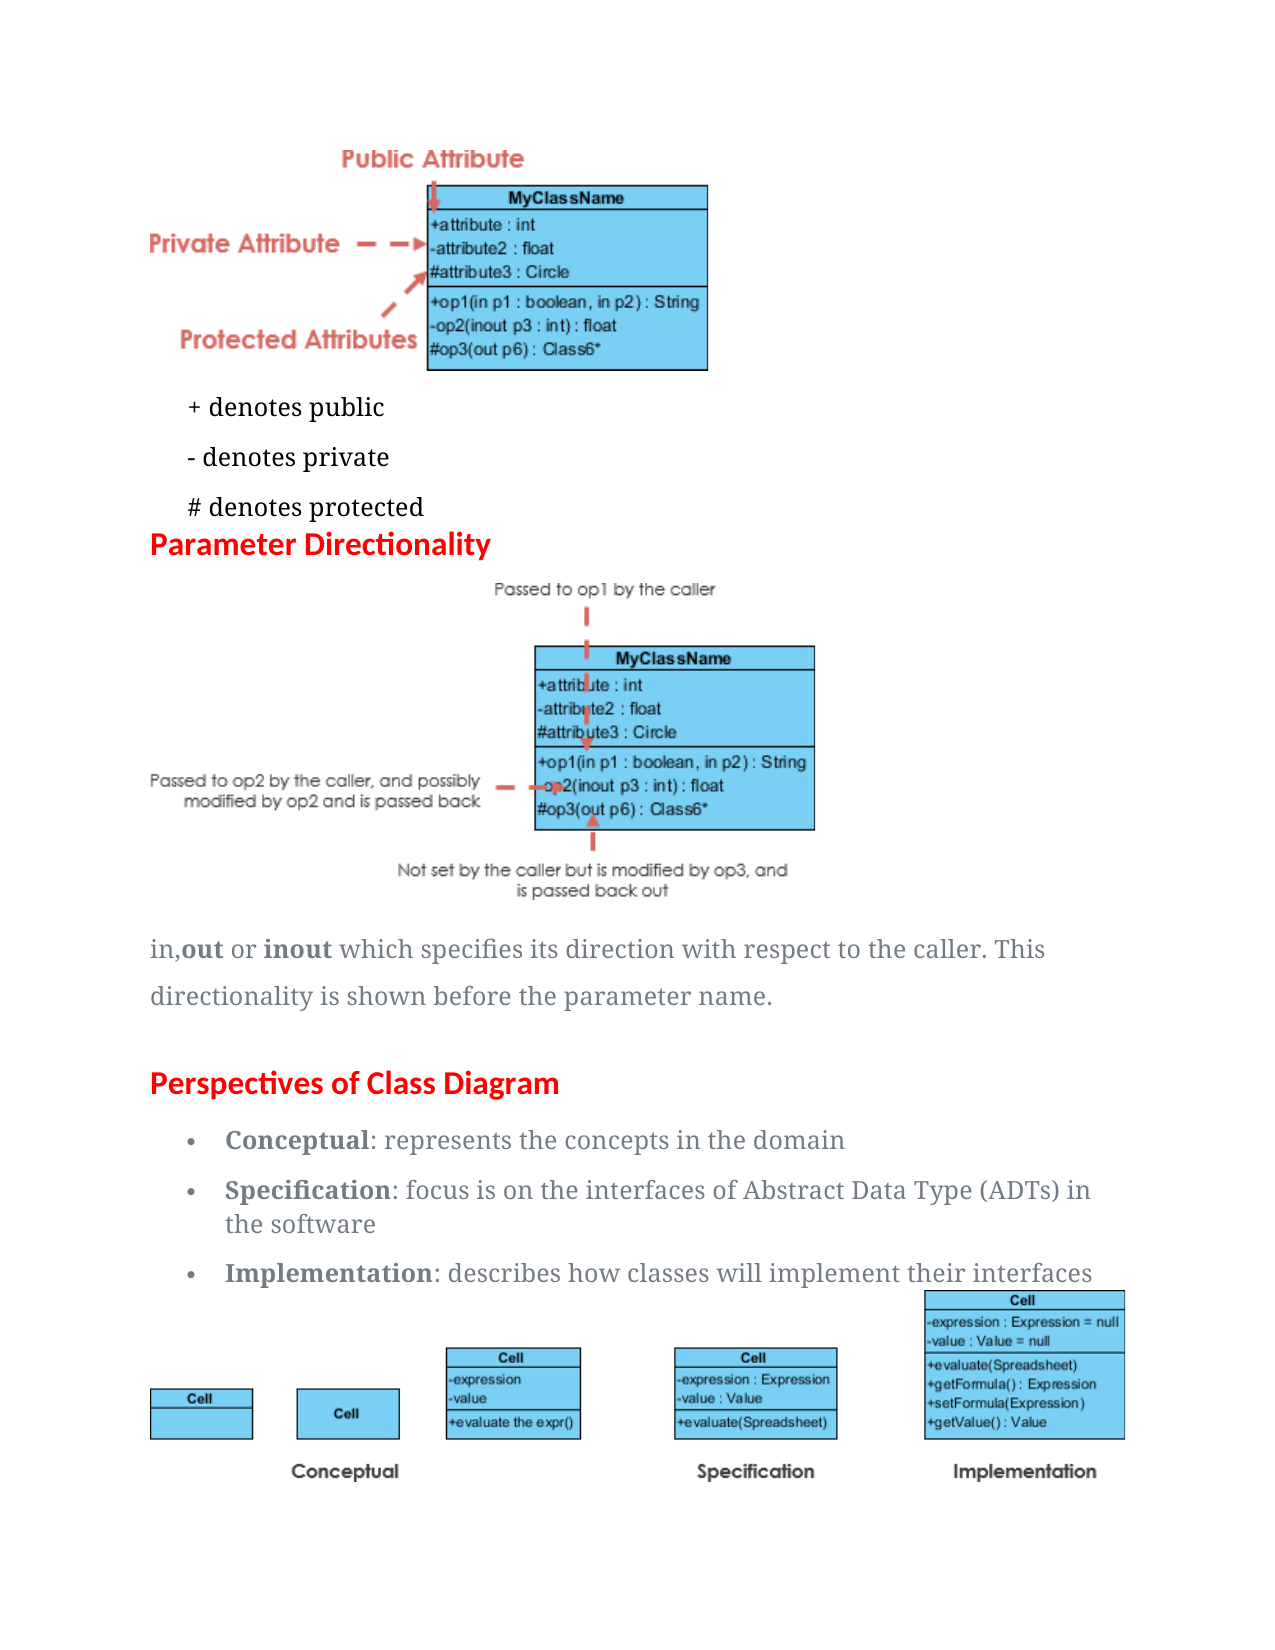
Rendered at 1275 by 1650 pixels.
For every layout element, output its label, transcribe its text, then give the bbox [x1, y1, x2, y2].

list Conceptual: represents the concepts in the domain [187, 1123, 1125, 1157]
picture [150, 150, 709, 371]
text # denotes protected [187, 489, 1125, 523]
list Implementation: describes how classes will implement their interfaces [187, 1256, 1125, 1290]
picture [150, 583, 816, 900]
picture [150, 1290, 1125, 1482]
list Specification: focus is on the interfaces of Abstract Data Type (ADTs) in the software [187, 1172, 1125, 1241]
text in,out or inout which specifies its direction with respect to the caller. This directionality is shown before the parameter name. [150, 919, 1125, 1012]
text Parameter Directionality [150, 523, 1125, 564]
text + denotes public [187, 390, 1125, 424]
text - denotes private [187, 439, 1125, 474]
text Perspectives of Class Diagram [150, 1062, 1125, 1103]
